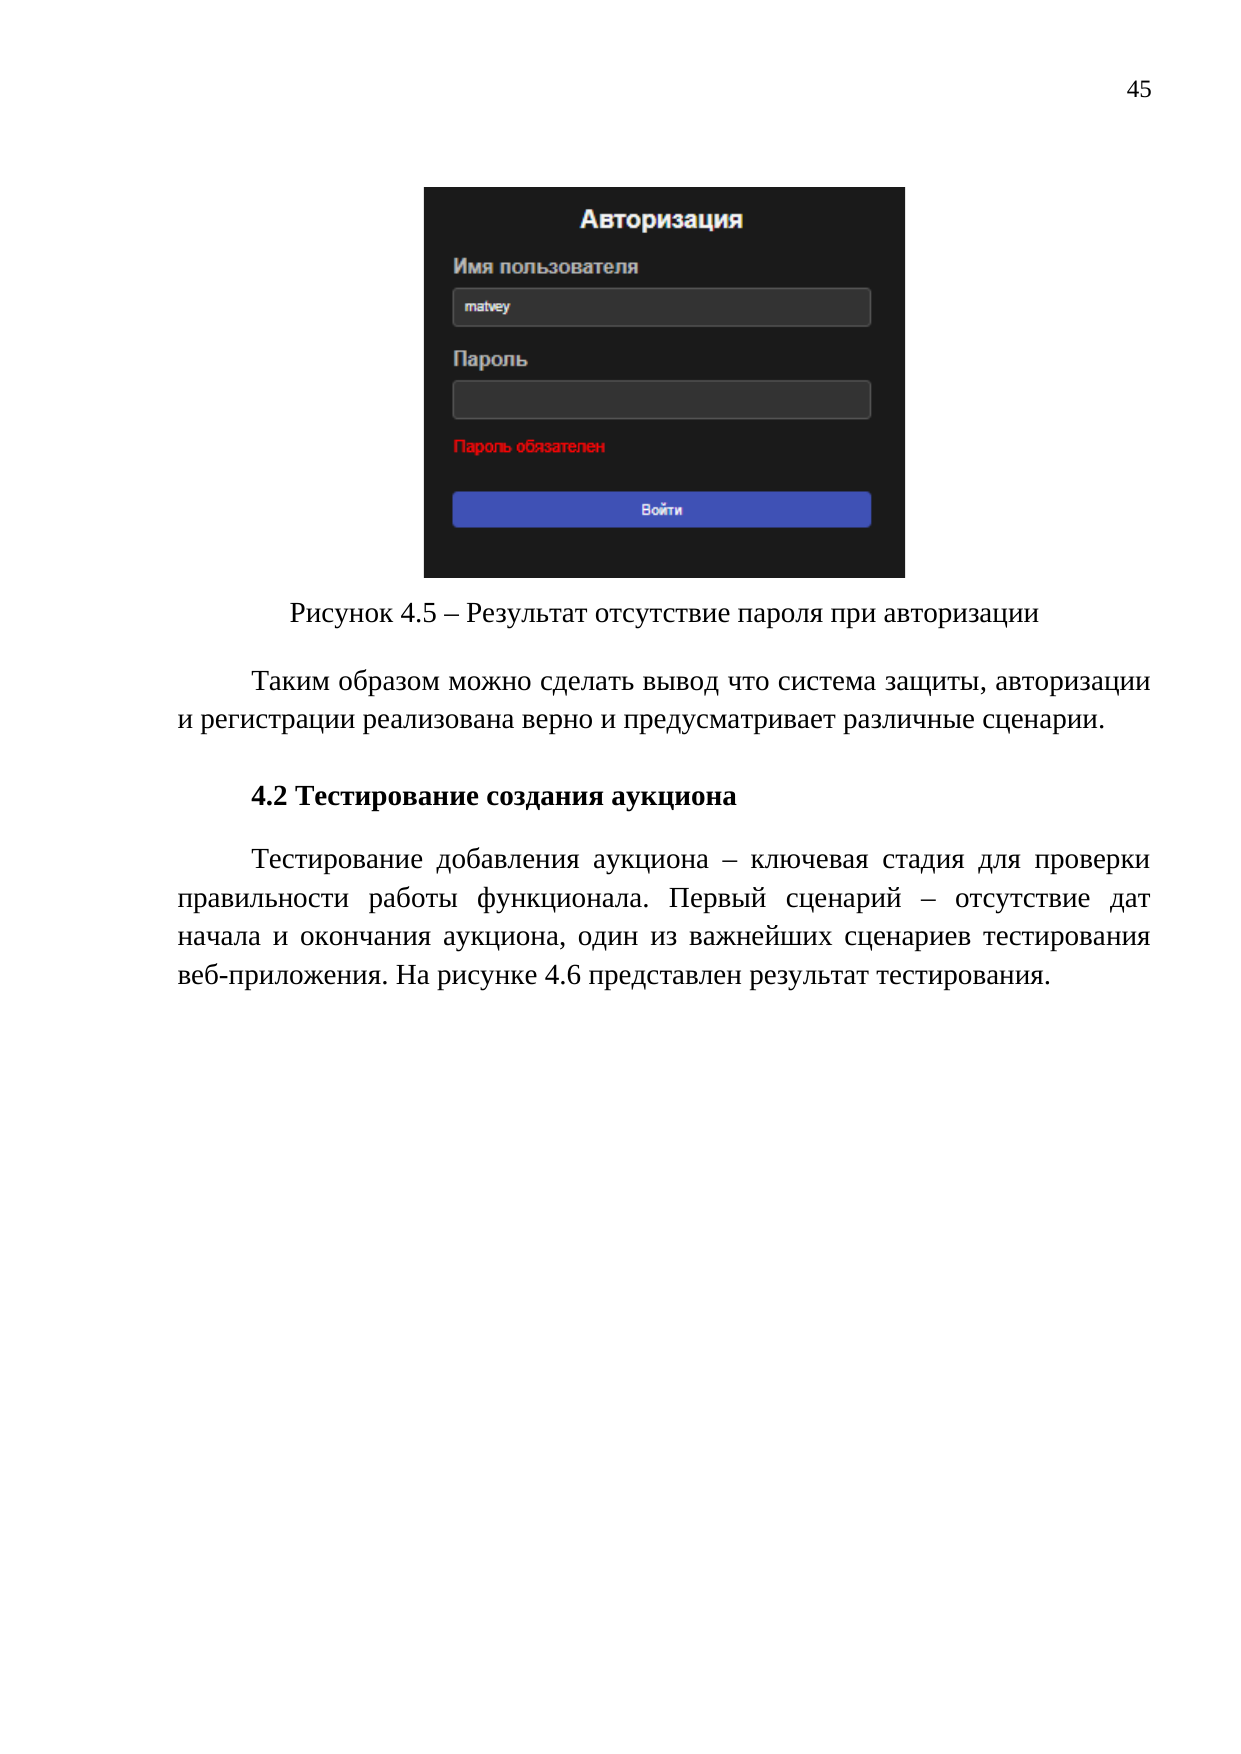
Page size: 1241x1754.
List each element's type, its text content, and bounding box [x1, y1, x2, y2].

picture [423, 187, 905, 578]
text Рисунок 4.5 – Результат отсутствие пароля при авторизации [177, 595, 1152, 629]
text Тестирование добавления аукциона – ключевая стадия для проверки правильности работы функционала. Первый сценарий – отсутствие дат начала и окончания аукциона, один из важнейших сценариев тестирования веб-приложения. На рисунке 4.6 представлен результат тестирования. [177, 841, 1152, 990]
text 4.2 Тестирование создания аукциона [177, 778, 1152, 811]
text Таким образом можно сделать вывод что система защиты, авторизации и регистрации реализована верно и предусматривает различные сценарии. [177, 663, 1152, 735]
